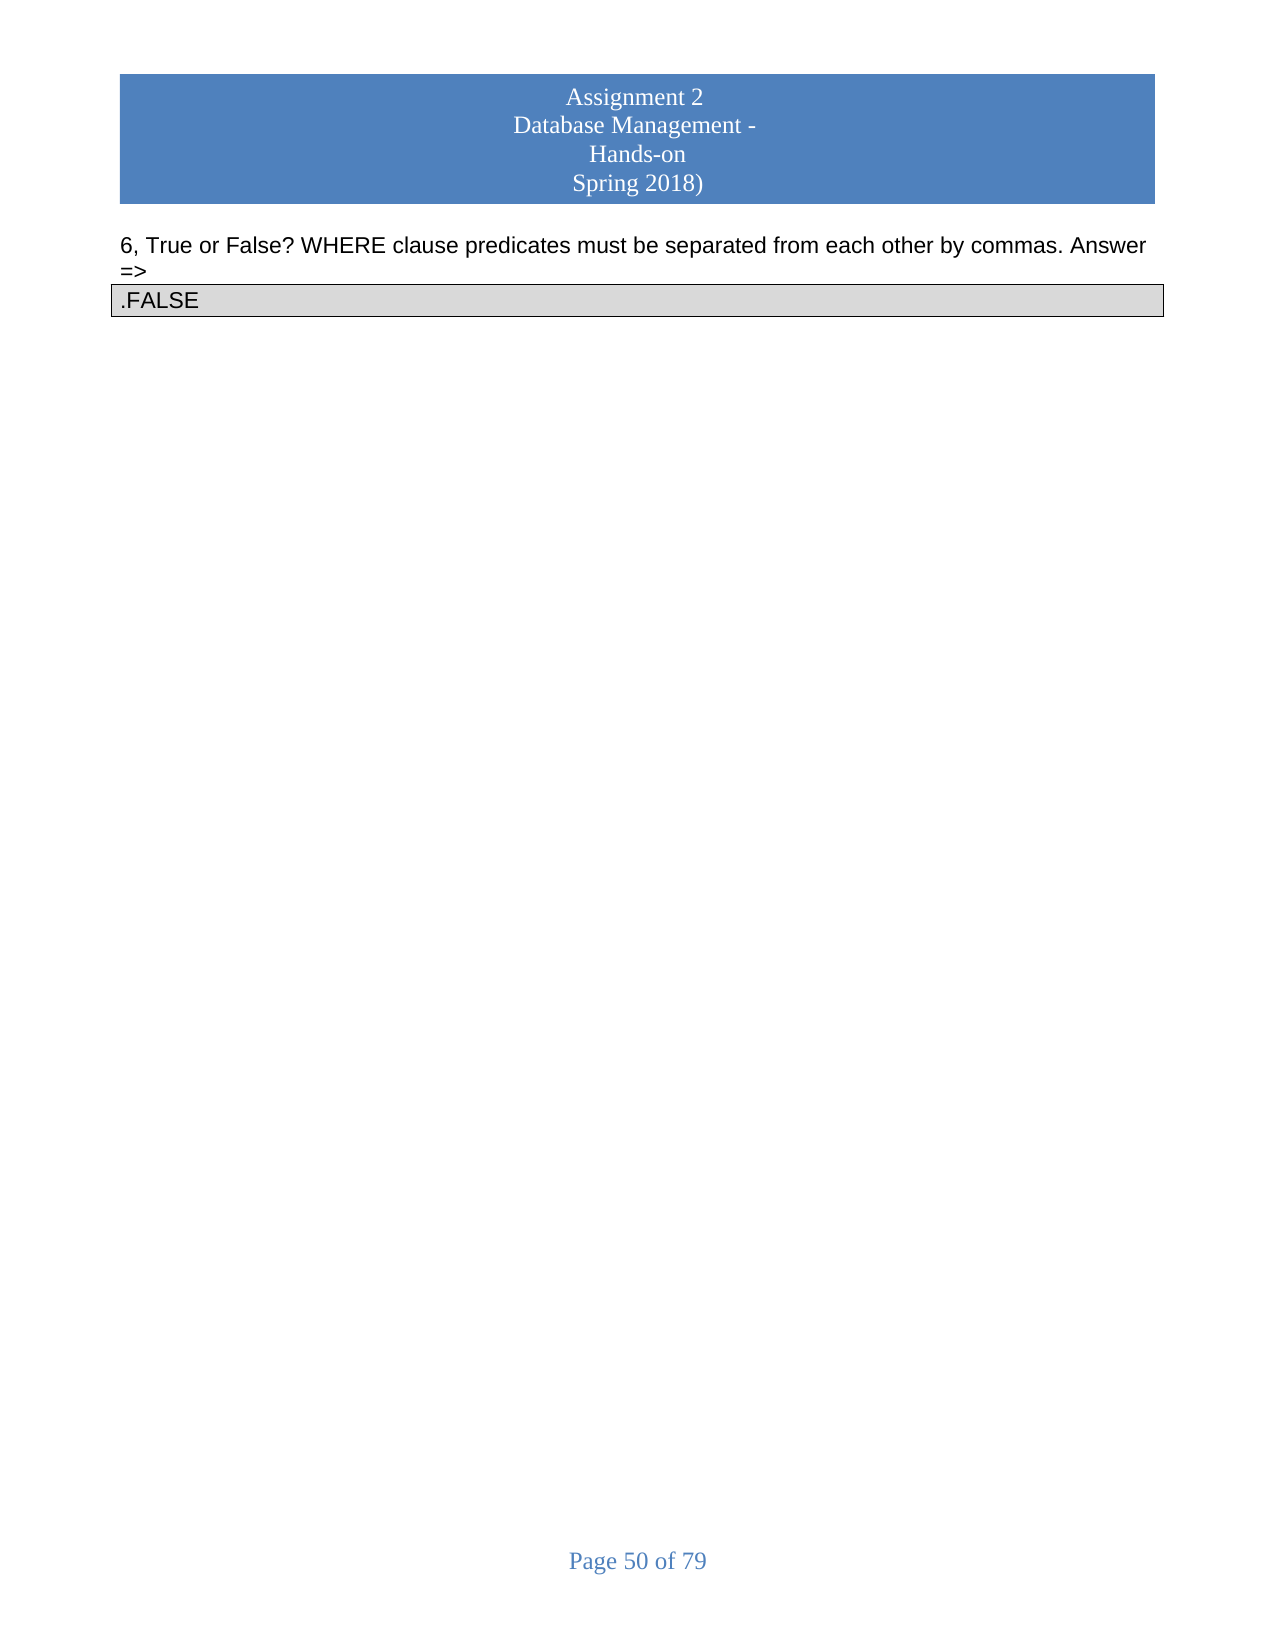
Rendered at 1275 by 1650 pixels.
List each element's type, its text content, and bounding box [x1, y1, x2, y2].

text .FALSESpring 2018 [112, 285, 1163, 316]
text 6, True or False? WHERE clause predicates must be separated from each other by commas. Answer => [120, 232, 1155, 284]
